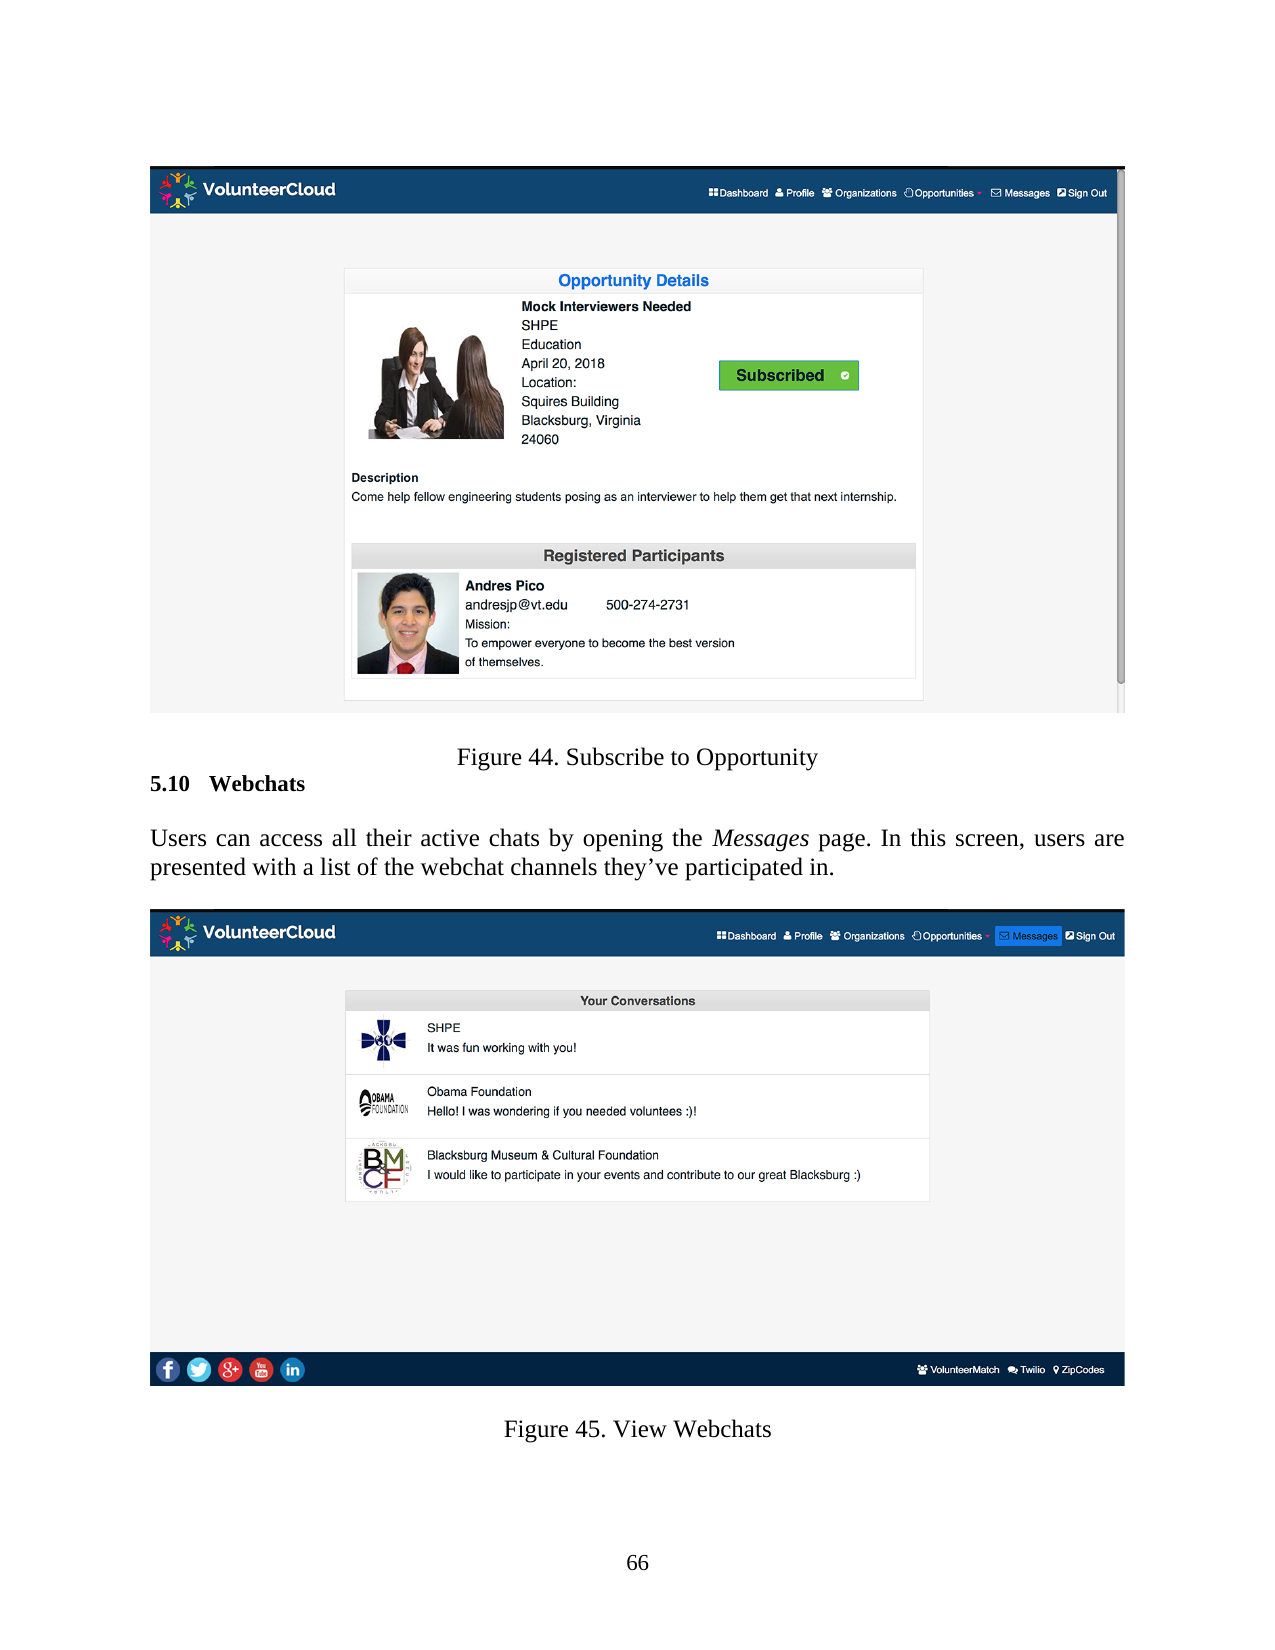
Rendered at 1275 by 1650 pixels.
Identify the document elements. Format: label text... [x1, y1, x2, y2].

picture [150, 166, 1125, 713]
picture [150, 909, 1125, 1386]
text Figure 44. Subscribe to Opportunity [150, 742, 1125, 770]
subtitle Webchats [150, 770, 1125, 797]
text Figure 45. View Webchats [150, 1414, 1125, 1443]
text Users can access all their active chats by opening the Messages page. In this screen, users are presented with a list of the webchat channels they’ve participated in. [150, 823, 1125, 881]
